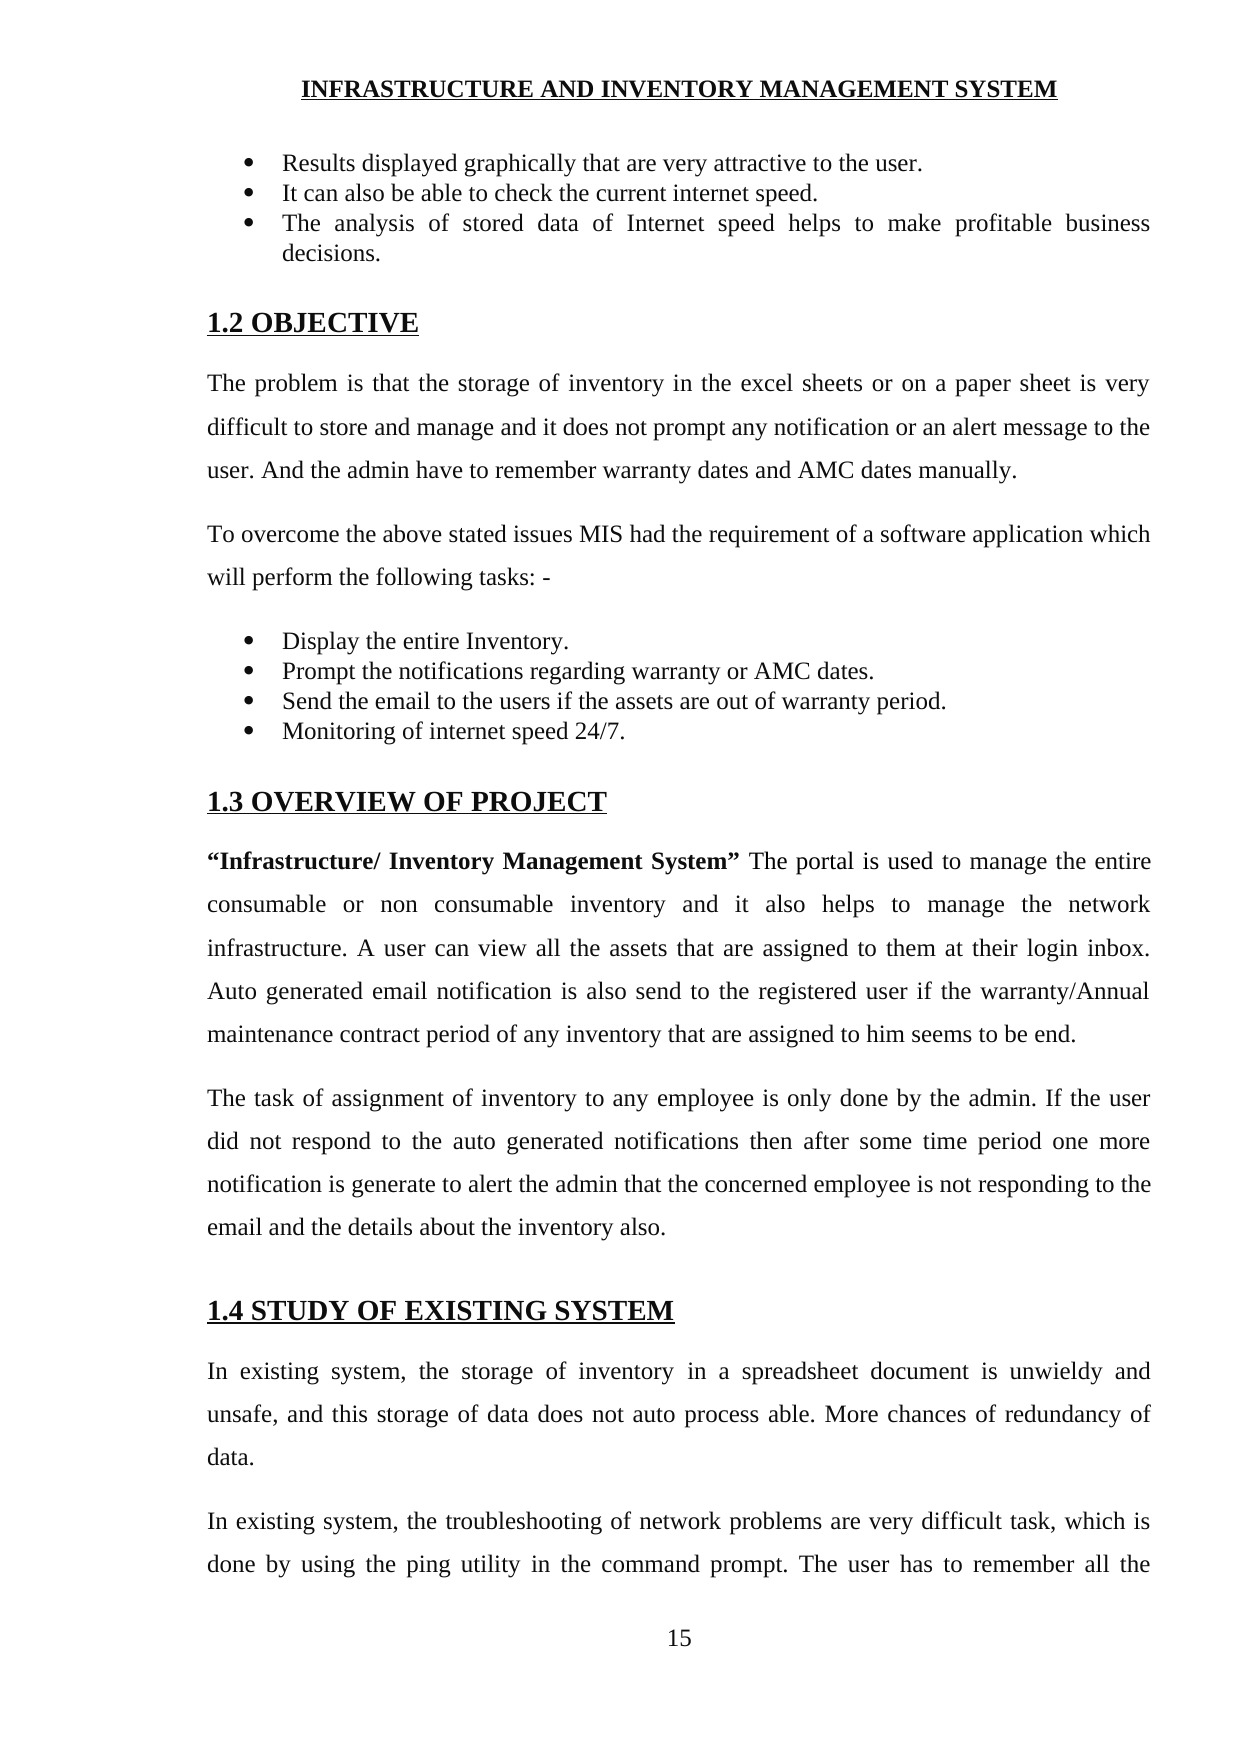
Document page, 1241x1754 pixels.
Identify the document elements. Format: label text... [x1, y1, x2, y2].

list Send the email to the users if the assets are out of warranty period. [244, 686, 1152, 715]
text The problem is that the storage of inventory in the excel sheets or on a paper sheet is very difficult to store and manage and it does not prompt any notification or an alert message to the user. And the admin have to remember warranty dates and AMC dates manually. [207, 368, 1152, 483]
list It can also be able to check the current internet speed. [244, 178, 1152, 207]
list Display the entire Inventory. [244, 626, 1152, 654]
list Results displayed graphically that are very attractive to the user. [244, 148, 1152, 176]
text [207, 1506, 1152, 1578]
text The task of assignment of inventory to any employee is only done by the admin. If the user did not respond to the auto generated notifications then after some time period one more notification is generate to alert the admin that the concerned employee is not responding to the email and the details about the inventory also. [207, 1083, 1152, 1241]
text To overcome the above stated issues MIS had the requirement of a software application which will perform the following tasks: - [207, 519, 1152, 591]
list Prompt the notifications regarding warranty or AMC dates. [244, 656, 1152, 684]
subtitle 1.2 Objective [207, 306, 1152, 339]
text In existing system, the storage of inventory in a spreadsheet document is unwieldy and unsafe, and this storage of data does not auto process able. More chances of redundancy of data. [207, 1356, 1152, 1471]
subtitle 1.3 Overview of Project [207, 784, 1152, 817]
list Monitoring of internet speed 24/7. [244, 716, 1152, 745]
list The analysis of stored data of Internet speed helps to make profitable business decisions. [244, 208, 1152, 267]
subtitle 1.4 Study Of Existing System [207, 1293, 1152, 1326]
text “Infrastructure/ Inventory Management System” The portal is used to manage the entire consumable or non consumable inventory and it also helps to manage the network infrastructure. A user can view all the assets that are assigned to them at their login inbox. Auto generated email notification is also send to the registered user if the warranty/Annual maintenance contract period of any inventory that are assigned to him seems to be end. [207, 846, 1152, 1048]
